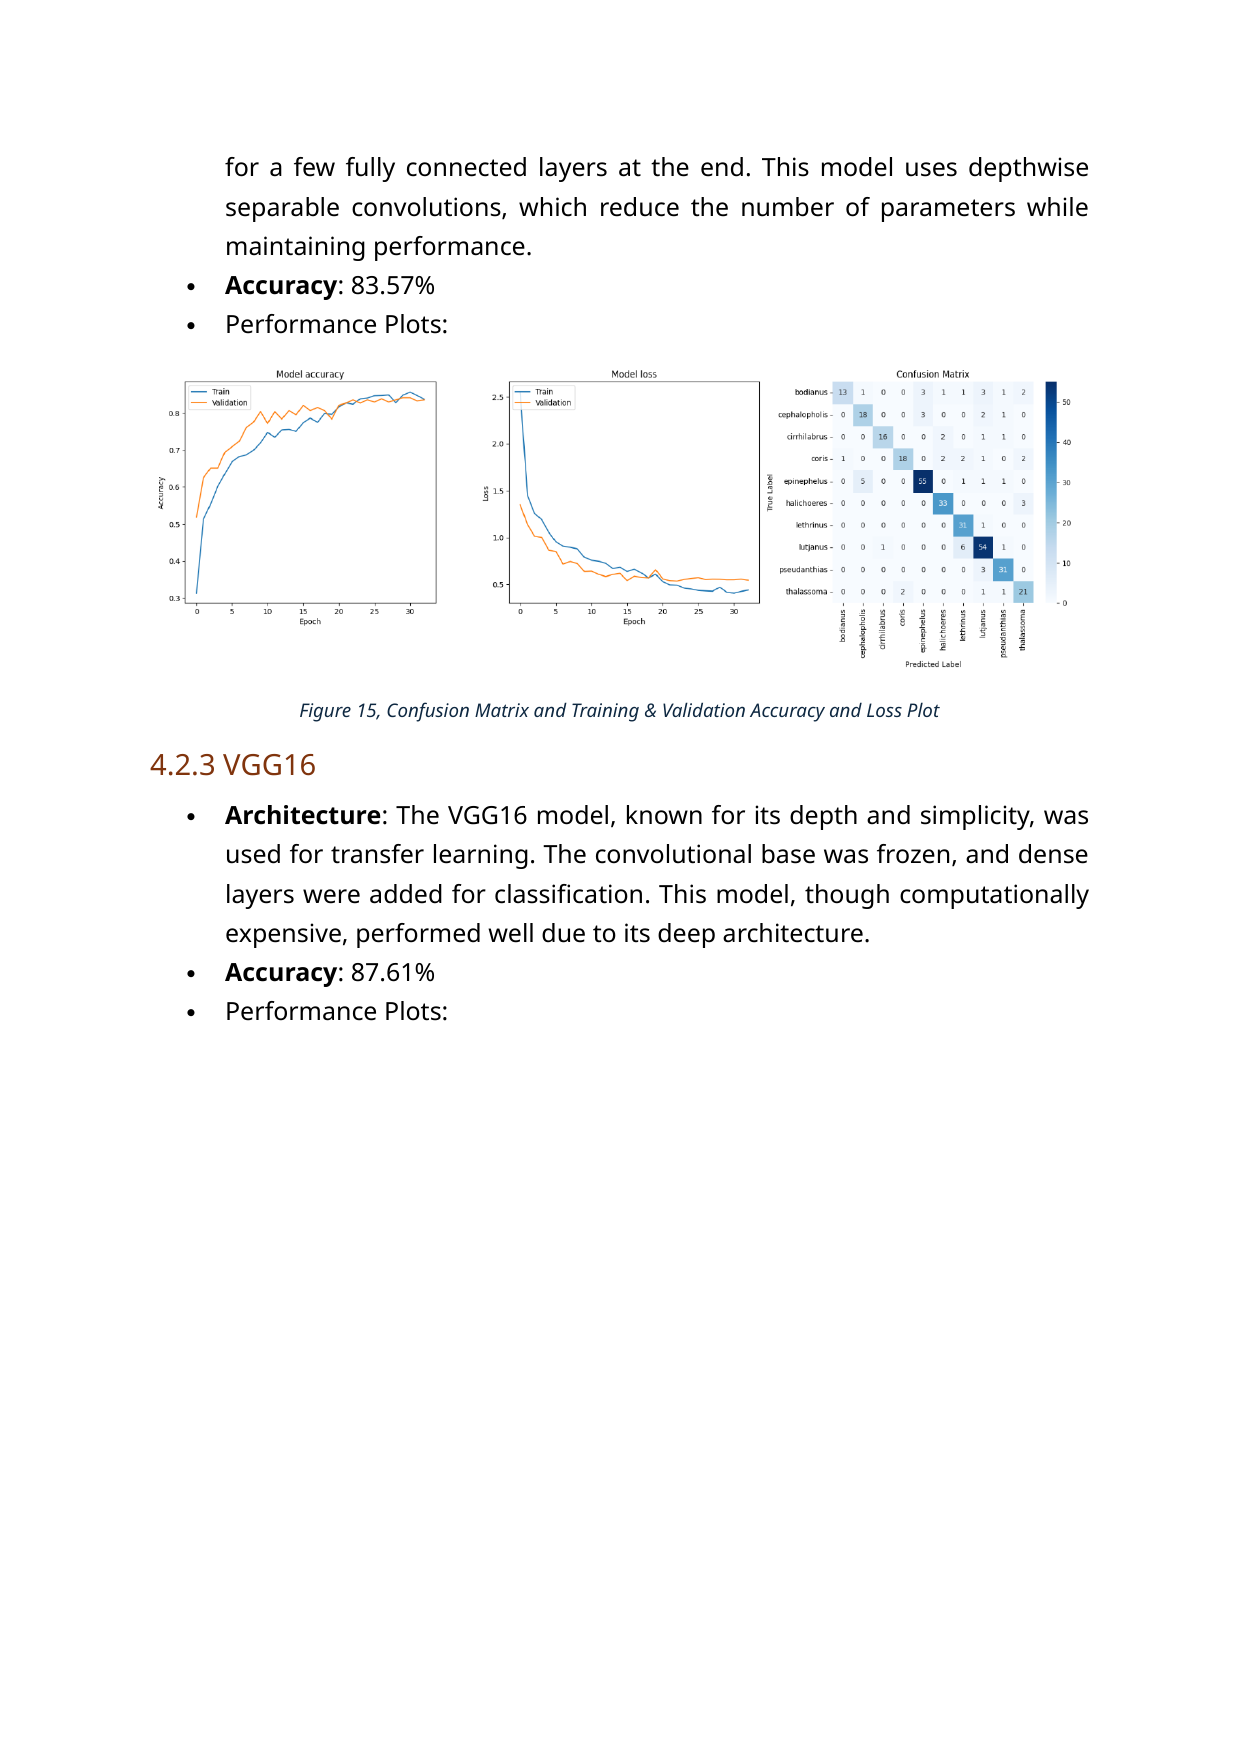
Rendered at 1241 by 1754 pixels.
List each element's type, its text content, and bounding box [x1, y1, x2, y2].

list Performance Plots: [187, 994, 1090, 1028]
subtitle 4.2.3 VGG16 [150, 744, 1090, 784]
list Accuracy: 83.57% [187, 267, 1090, 302]
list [187, 150, 1090, 262]
list Architecture: The VGG16 model, known for its depth and simplicity, was used for transfer learning. The convolutional base was frozen, and dense layers were added for classification. This model, though computationally expensive, performed well due to its deep architecture. [187, 798, 1090, 949]
list Accuracy: 87.61% [187, 955, 1090, 989]
list Performance Plots: [187, 307, 1090, 341]
text Figure 15, Confusion Matrix and Training & Validation Accuracy and Loss Plot [150, 698, 1090, 723]
picture [150, 362, 1091, 676]
